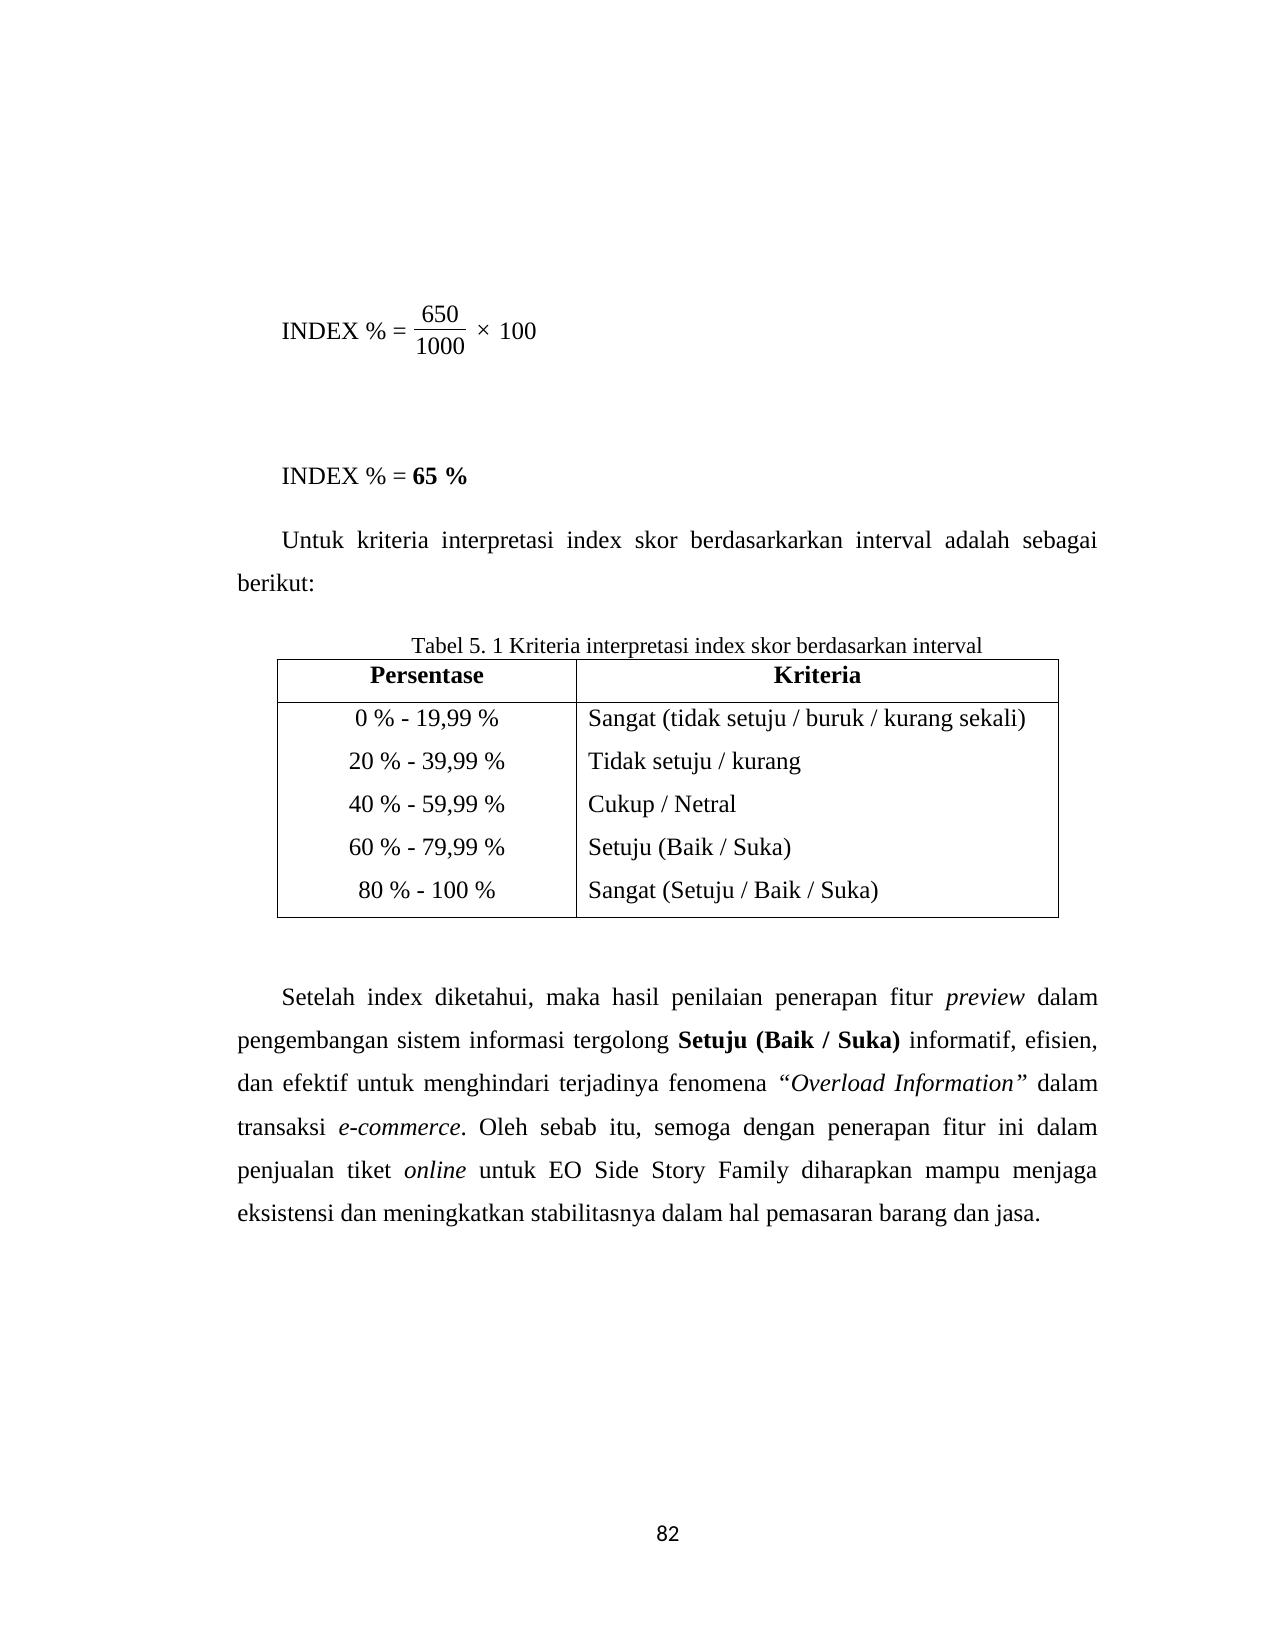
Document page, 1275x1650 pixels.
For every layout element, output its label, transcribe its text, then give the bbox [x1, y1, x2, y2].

table_header Kriteria [577, 660, 1058, 702]
table_header Persentase [278, 660, 576, 702]
text Untuk kriteria interpretasi index skor berdasarkarkan interval adalah sebagai berikut: [237, 525, 1098, 597]
text INDEX % = 65 % [237, 461, 1098, 490]
text Setelah index diketahui, maka hasil penilaian penerapan fitur preview dalam pengembangan sistem informasi tergolong Setuju (Baik / Suka) informatif, efisien, dan efektif untuk menghindari terjadinya fenomena “Overload Information” dalam transaksi e-commerce. Oleh sebab itu, semoga dengan penerapan fitur ini dalam penjualan tiket online untuk EO Side Story Family diharapkan mampu menjaga eksistensi dan meningkatkan stabilitasnya dalam hal pemasaran barang dan jasa. [237, 982, 1098, 1227]
text INDEX % = 100 [237, 301, 1098, 360]
table_cell 0 % - 19,99 % 20 % - 39,99 % 40 % - 59,99 % 60 % - 79,99 % 80 % - 100 % [278, 703, 576, 917]
table_cell Sangat (tidak setuju / buruk / kurang sekali) Tidak setuju / kurang Cukup / Netral Setuju (Baik / Suka) Sangat (Setuju / Baik / Suka) [577, 703, 1058, 917]
